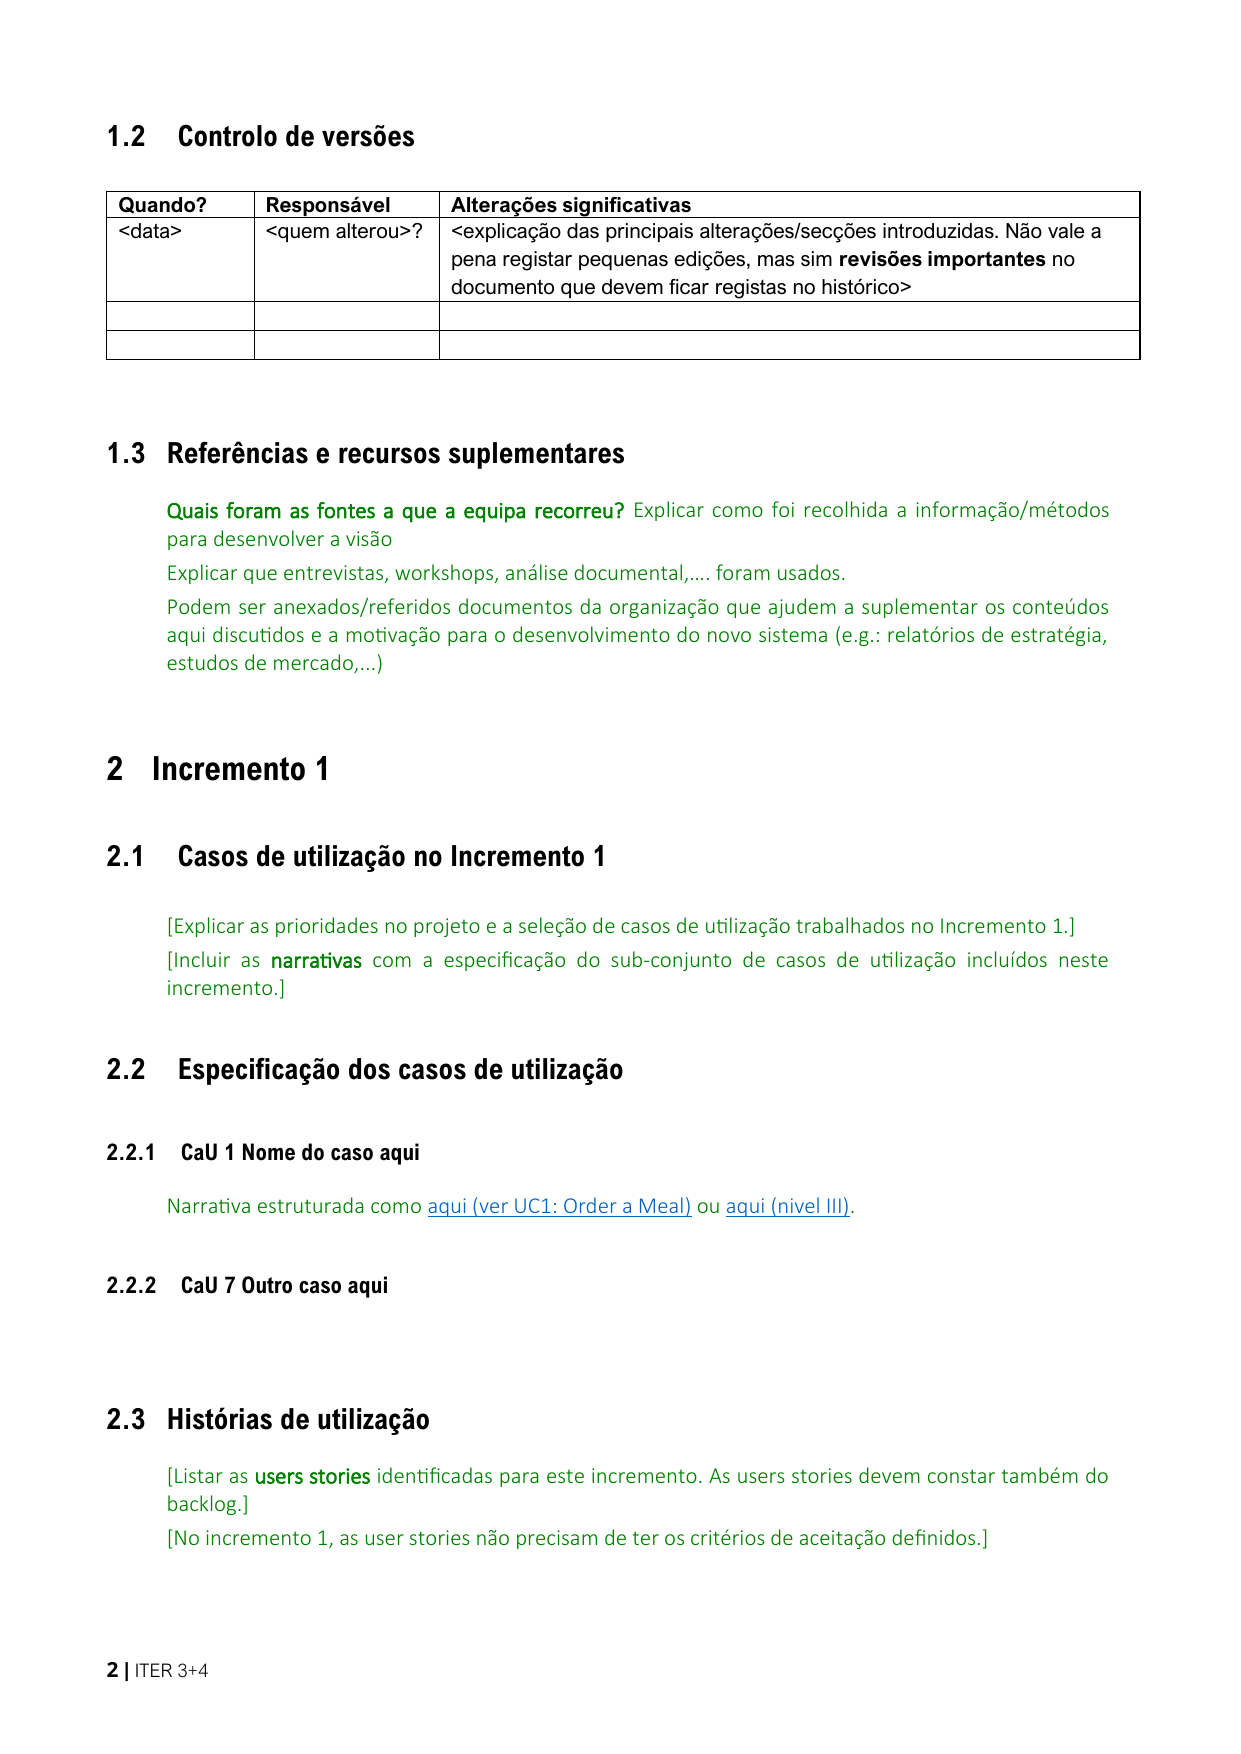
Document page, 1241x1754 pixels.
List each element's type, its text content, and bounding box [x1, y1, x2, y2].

text Narrativa estruturada como aqui (ver UC1: Order a Meal) ou aqui (nivel III). [166, 1192, 1110, 1220]
subtitle Controlo de versões [106, 118, 1110, 153]
subtitle Casos de utilização no Incremento 1 [106, 838, 1110, 873]
text [No incremento 1, as user stories não precisam de ter os critérios de aceitação definidos.] [166, 1523, 1110, 1551]
subtitle CaU 1 Nome do caso aqui [106, 1136, 1110, 1167]
text Podem ser anexados/referidos documentos da organização que ajudem a suplementar os conteúdos aqui discutidos e a motivação para o desenvolvimento do novo sistema (e.g.: relatórios de estratégia, estudos de mercado,...) [166, 592, 1110, 676]
table_header Responsável [255, 192, 439, 217]
table_cell <data> [107, 218, 254, 301]
subtitle Referências e recursos suplementares [106, 437, 1051, 471]
subtitle Especificação dos casos de utilização [106, 1051, 1110, 1086]
table_cell <explicação das principais alterações/secções introduzidas. Não vale a pena registar pequenas edições, mas sim revisões importantes no documento que devem ficar registas no histórico> [440, 218, 1139, 301]
text Explicar que entrevistas, workshops, análise documental,…. foram usados. [166, 558, 1110, 586]
table_header Quando? [107, 192, 254, 217]
table_cell [255, 302, 439, 330]
table_cell [107, 331, 254, 358]
table_cell [440, 331, 1139, 358]
subtitle Histórias de utilização [106, 1403, 1051, 1436]
text [Incluir as narrativas com a especificação do sub-conjunto de casos de utilização incluídos neste incremento.] [166, 945, 1110, 1001]
subtitle CaU 7 Outro caso aqui [106, 1270, 1110, 1300]
table_cell <quem alterou>? [255, 218, 439, 301]
text [Listar as users stories identificadas para este incremento. As users stories devem constar também do backlog.] [166, 1461, 1110, 1517]
table_header Alterações significativas [440, 192, 1139, 217]
table_cell [107, 302, 254, 330]
text [Explicar as prioridades no projeto e a seleção de casos de utilização trabalhados no Incremento 1.] [166, 911, 1110, 939]
table_cell [255, 331, 439, 358]
subtitle Incremento 1 [106, 748, 1110, 788]
text Quais foram as fontes a que a equipa recorreu? Explicar como foi recolhida a informação/métodos para desenvolver a visão [166, 496, 1110, 552]
table_cell [440, 302, 1139, 330]
